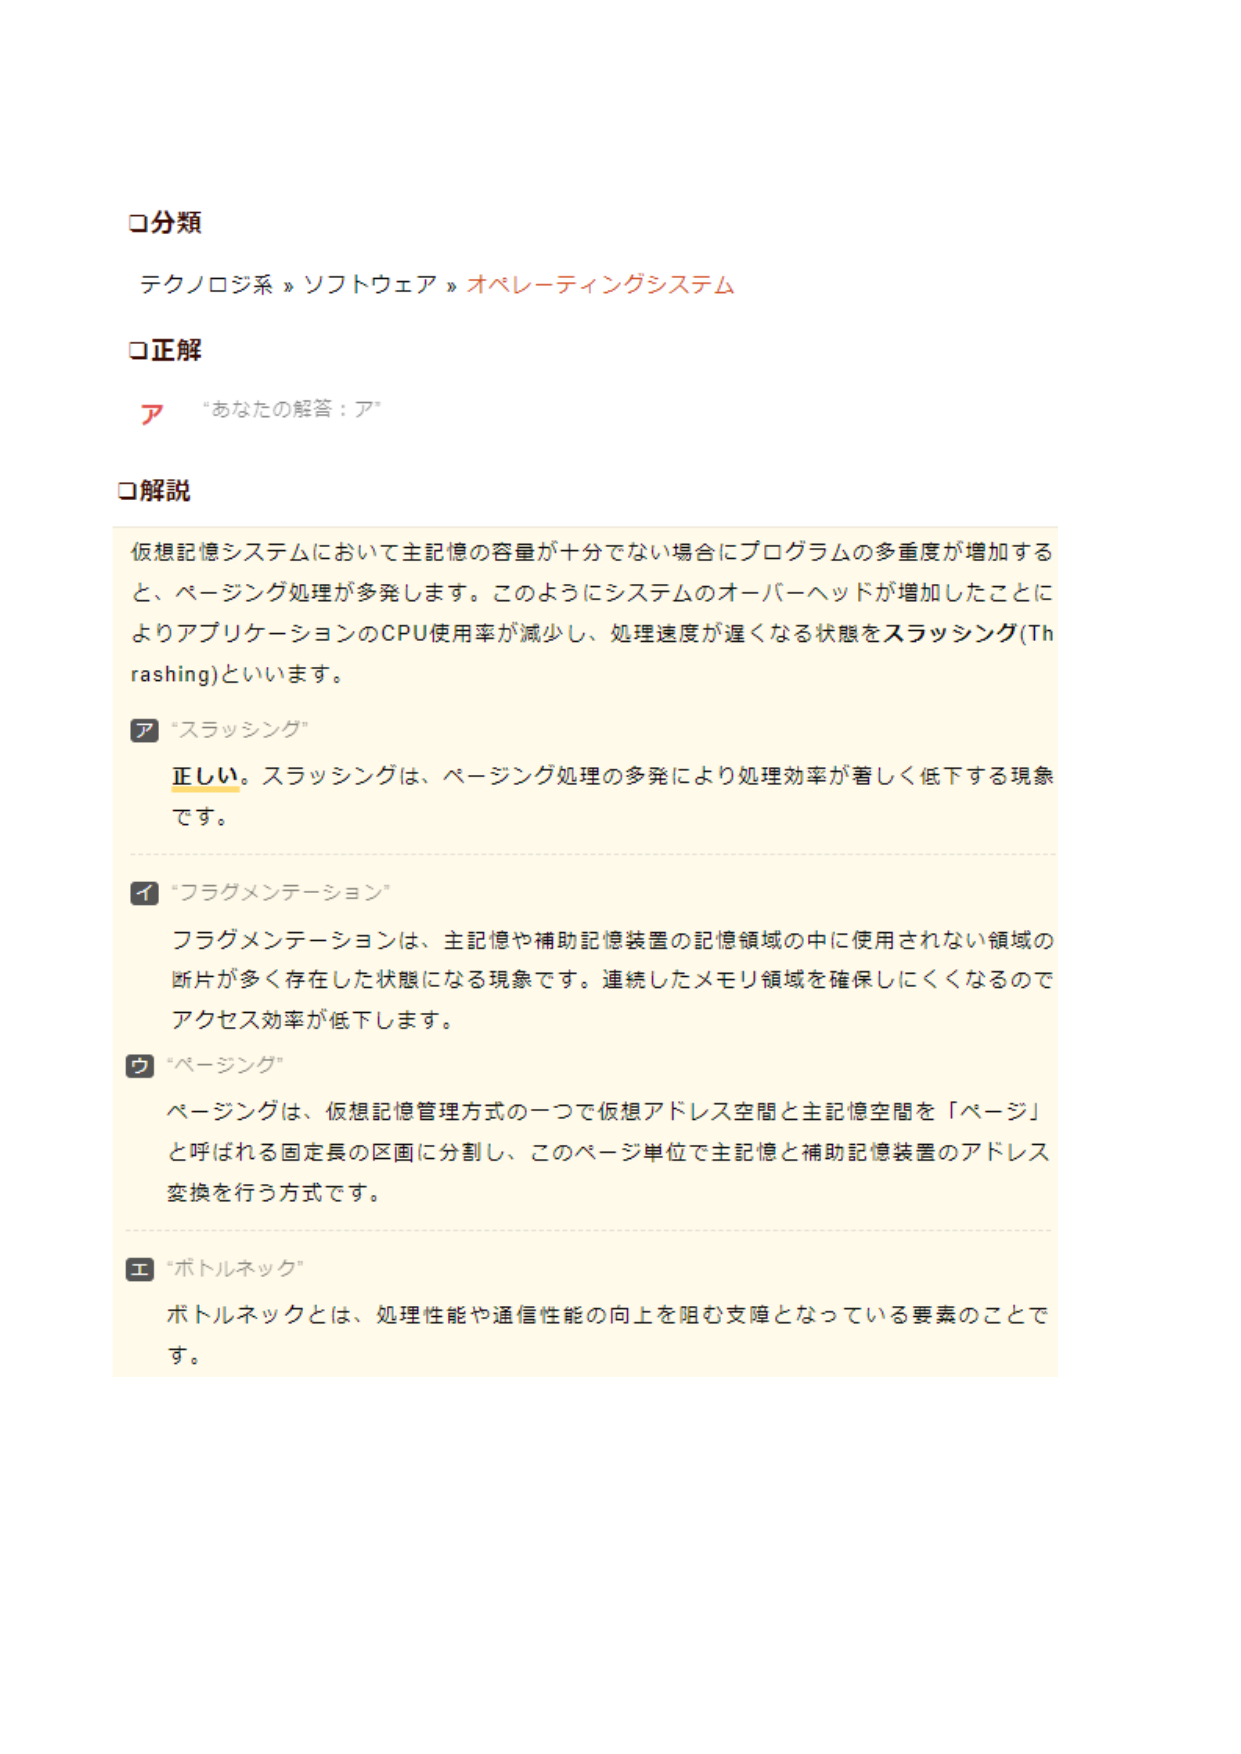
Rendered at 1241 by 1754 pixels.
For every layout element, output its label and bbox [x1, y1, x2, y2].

picture [112, 464, 1058, 1377]
picture [112, 202, 843, 446]
